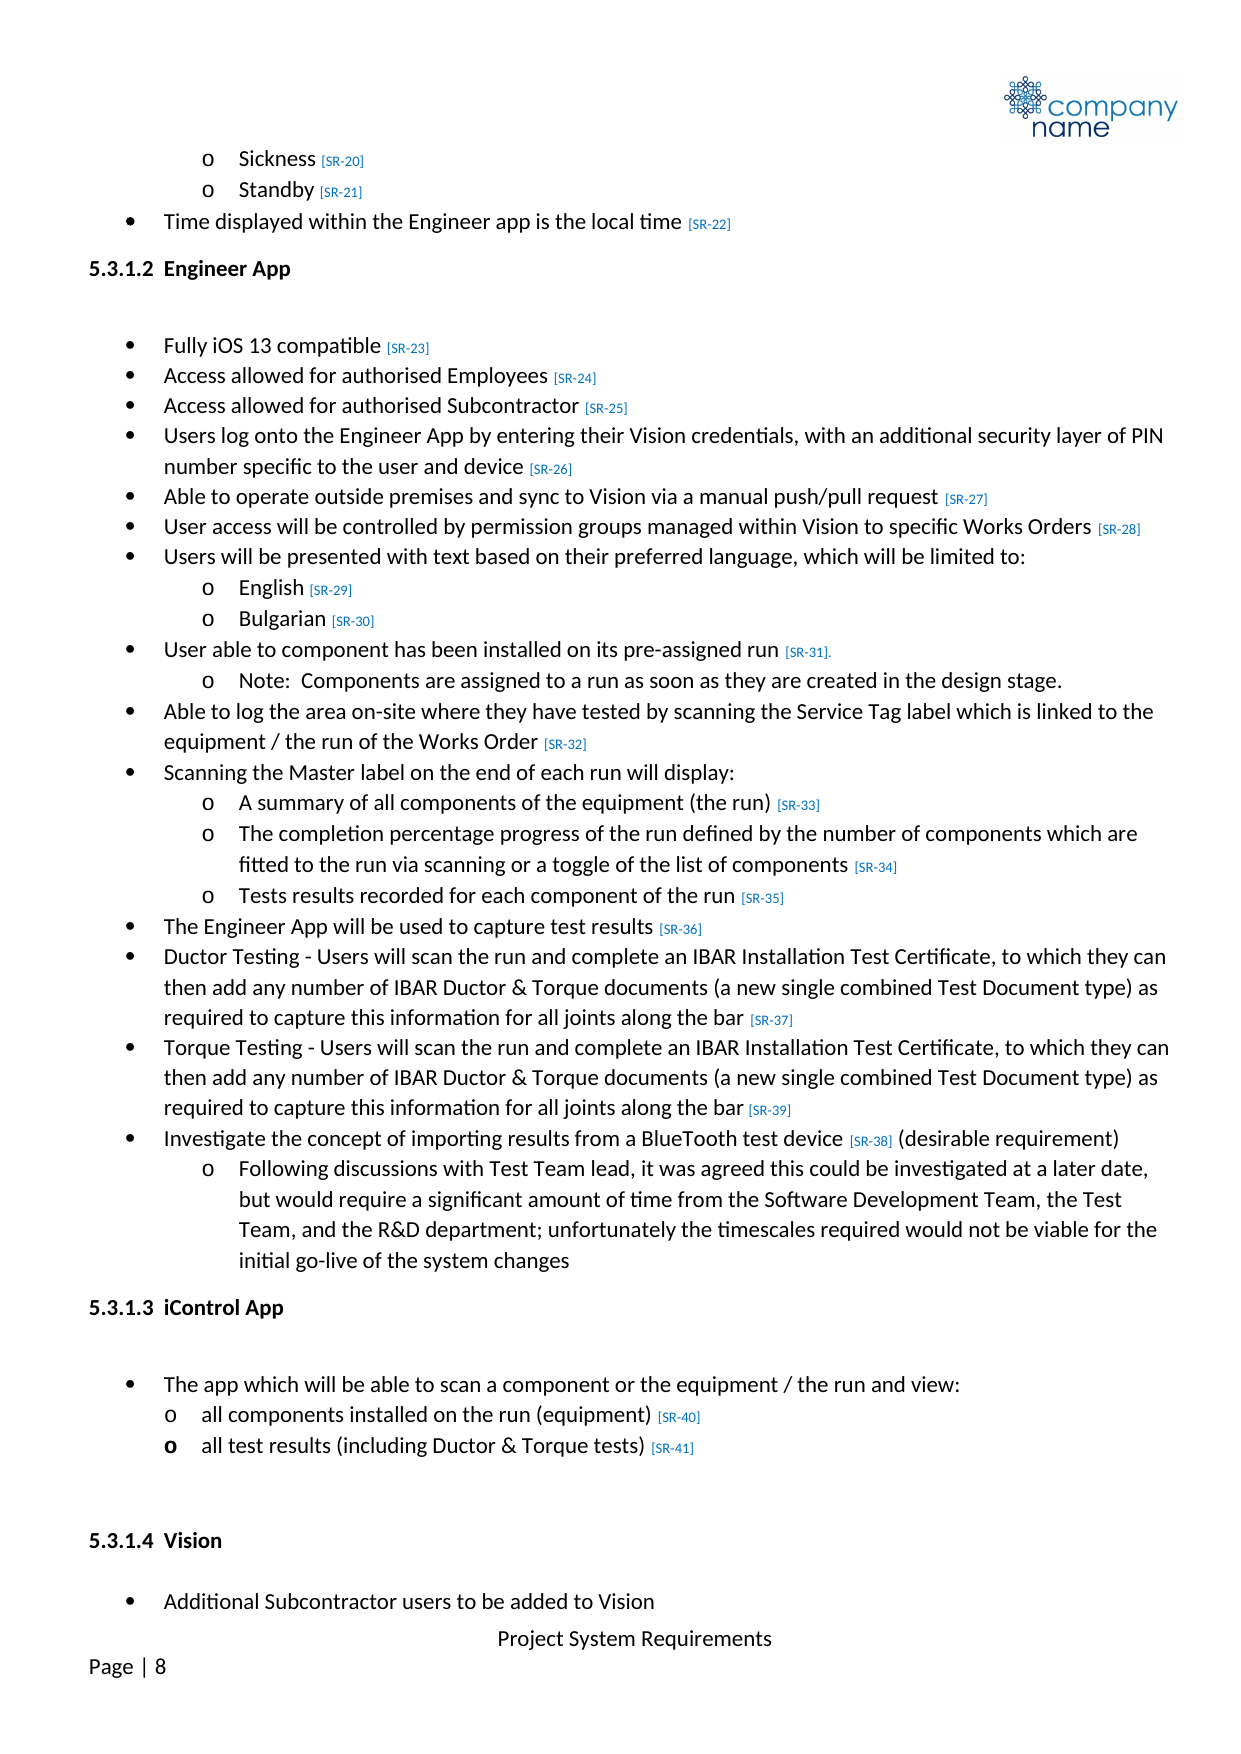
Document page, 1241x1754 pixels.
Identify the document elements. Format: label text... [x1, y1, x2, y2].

list Torque Testing - Users will scan the run and complete an IBAR Installation Test Certificate, to which they can then add any number of IBAR Ductor & Torque documents (a new single combined Test Document type) as required to capture this information for all joints along the bar [SR-39] [126, 1033, 1181, 1122]
list Users log onto the Engineer App by entering their Vision credentials, with an additional security layer of PIN number specific to the user and device [SR-26] [126, 422, 1181, 480]
list Access allowed for authorised Subcontractor [SR-25] [126, 391, 1181, 419]
list Ductor Testing - Users will scan the run and complete an IBAR Installation Test Certificate, to which they can then add any number of IBAR Ductor & Torque documents (a new single combined Test Document type) as required to capture this information for all joints along the bar [SR-37] [126, 942, 1181, 1031]
subtitle Vision [89, 1526, 1181, 1554]
list Time displayed within the Engineer app is the local time [SR-22] [126, 207, 1181, 235]
list The completion percentage progress of the run defined by the number of components which are fitted to the run via scanning or a toggle of the list of components [SR-34] [201, 819, 1181, 879]
list all test results (including Ductor & Torque tests) [SR-41] [164, 1431, 1181, 1461]
list Following discussions with Test Team lead, it was agreed this could be investigated at a later date, but would require a significant amount of time from the Software Development Team, the Test Team, and the R&D department; unfortunately the timescales required would not be viable for the initial go-live of the system changes [201, 1154, 1181, 1274]
subtitle iControl App [89, 1293, 1181, 1321]
list Tests results recorded for each component of the run [SR-35] [201, 881, 1181, 910]
list Fully iOS 13 compatible [SR-23] [126, 331, 1181, 359]
list Scanning the Master label on the end of each run will display: [126, 758, 1181, 786]
list Standby [SR-21] [201, 176, 1181, 205]
list Able to log the area on-site where they have tested by scanning the Service Tag label which is linked to the equipment / the run of the Works Order [SR-32] [126, 697, 1181, 755]
list The app which will be able to scan a component or the equipment / the run and view: [126, 1370, 1181, 1398]
subtitle Engineer App [89, 254, 1181, 282]
list all components installed on the run (equipment) [SR-40] [164, 1400, 1181, 1429]
picture [1002, 73, 1182, 144]
list Access allowed for authorised Employees [SR-24] [126, 361, 1181, 389]
list Able to operate outside premises and sync to Vision via a manual push/pull request [SR-27] [126, 482, 1181, 510]
list Additional Subcontractor users to be added to Vision [126, 1587, 1181, 1615]
list User access will be controlled by permission groups managed within Vision to specific Works Orders [SR-28] [126, 512, 1181, 540]
list Bulgarian [SR-30] [201, 604, 1181, 633]
list Investigate the concept of importing results from a BlueTooth test device [SR-38] (desirable requirement) [126, 1124, 1181, 1152]
list Users will be presented with text based on their preferred language, which will be limited to: [126, 542, 1181, 570]
list English [SR-29] [201, 573, 1181, 602]
list Sickness [SR-20] [201, 144, 1181, 173]
list Note: Components are assigned to a run as soon as they are created in the design stage. [201, 666, 1181, 695]
list User able to component has been installed on its pre-assigned run [SR-31]. [126, 636, 1181, 663]
list A summary of all components of the equipment (the run) [SR-33] [201, 788, 1181, 817]
list The Engineer App will be used to capture test results [SR-36] [126, 912, 1181, 940]
